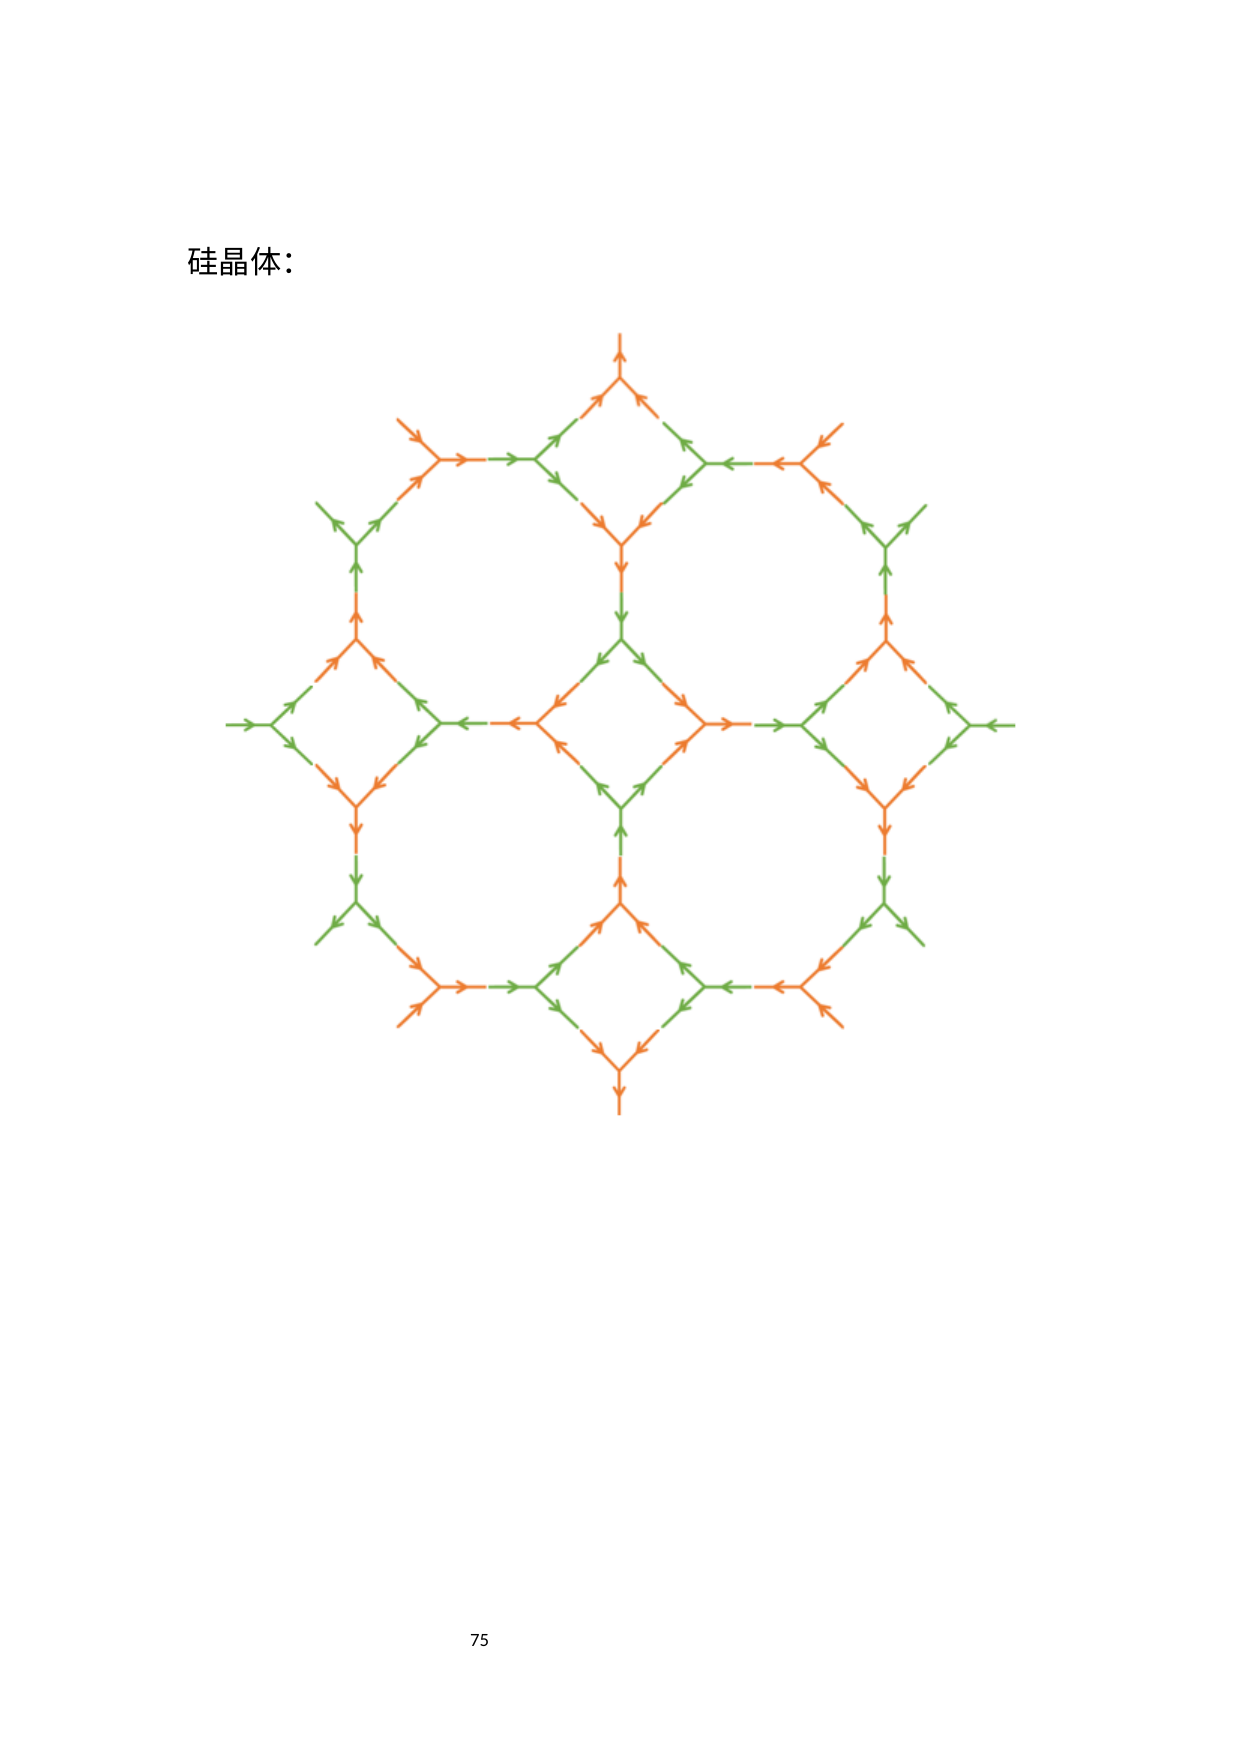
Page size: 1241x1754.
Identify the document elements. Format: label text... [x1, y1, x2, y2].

picture [187, 292, 1053, 1159]
text 硅晶体： [187, 227, 1053, 292]
